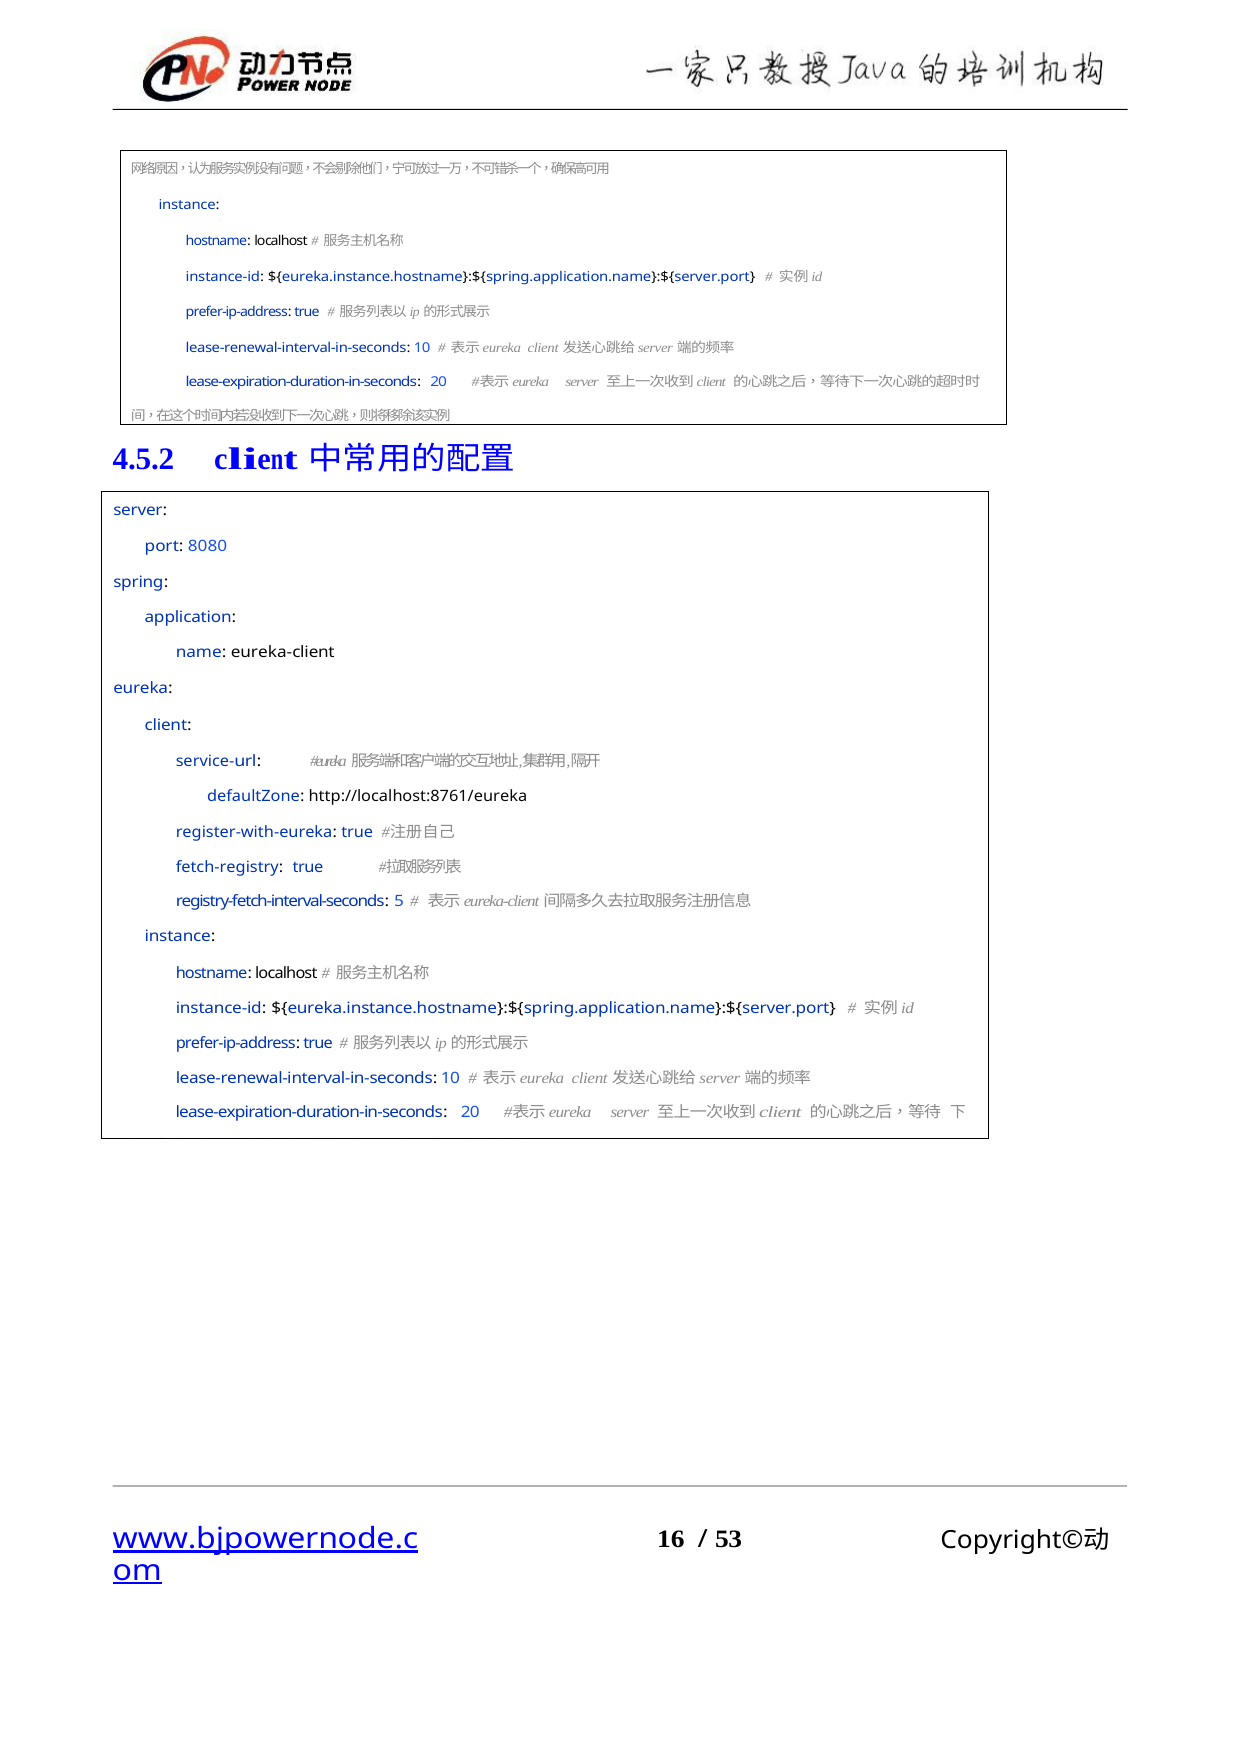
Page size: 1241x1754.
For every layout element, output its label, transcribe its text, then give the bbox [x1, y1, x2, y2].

picture [131, 29, 1104, 108]
list client 中常用的配置 [112, 436, 1155, 478]
picture [112, 1483, 1127, 1488]
